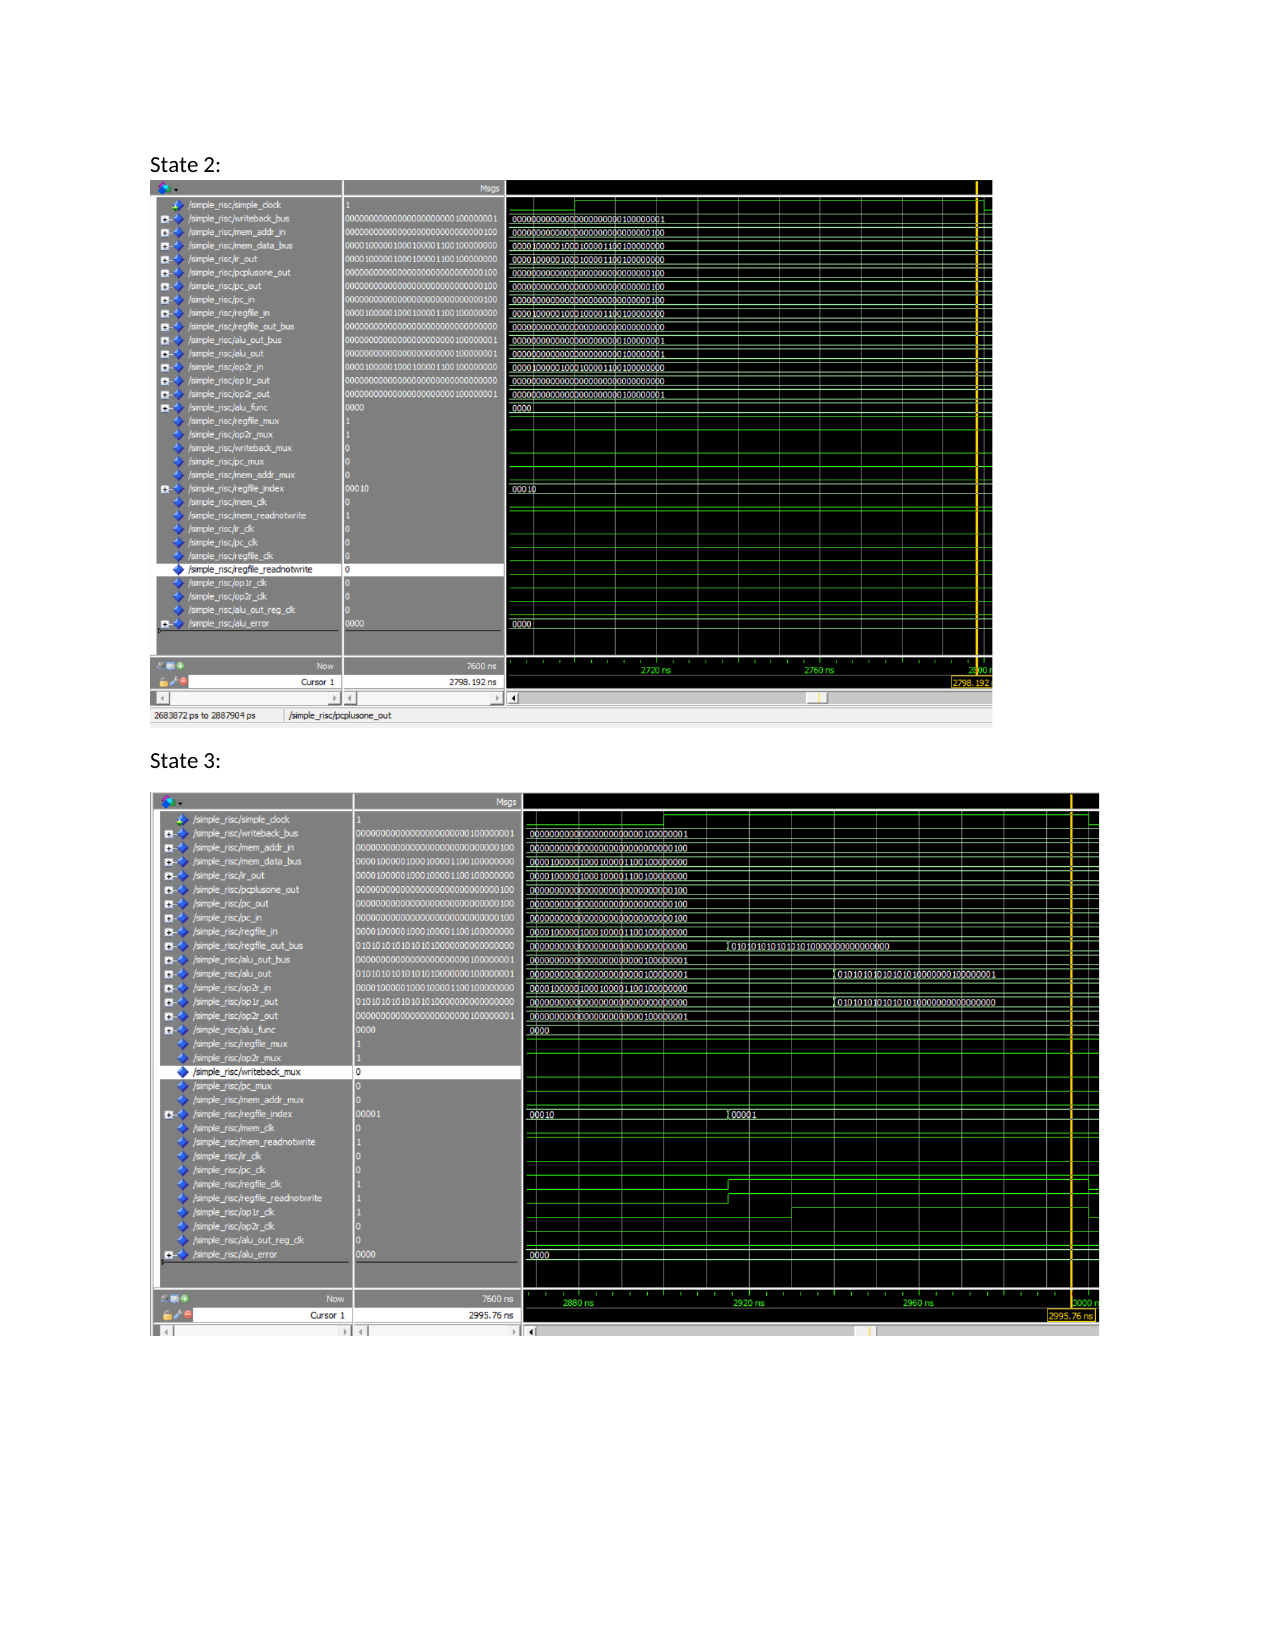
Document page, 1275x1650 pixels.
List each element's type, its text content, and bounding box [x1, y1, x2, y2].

text State 3: [150, 746, 1125, 774]
picture [150, 792, 1100, 1336]
picture [150, 180, 993, 728]
